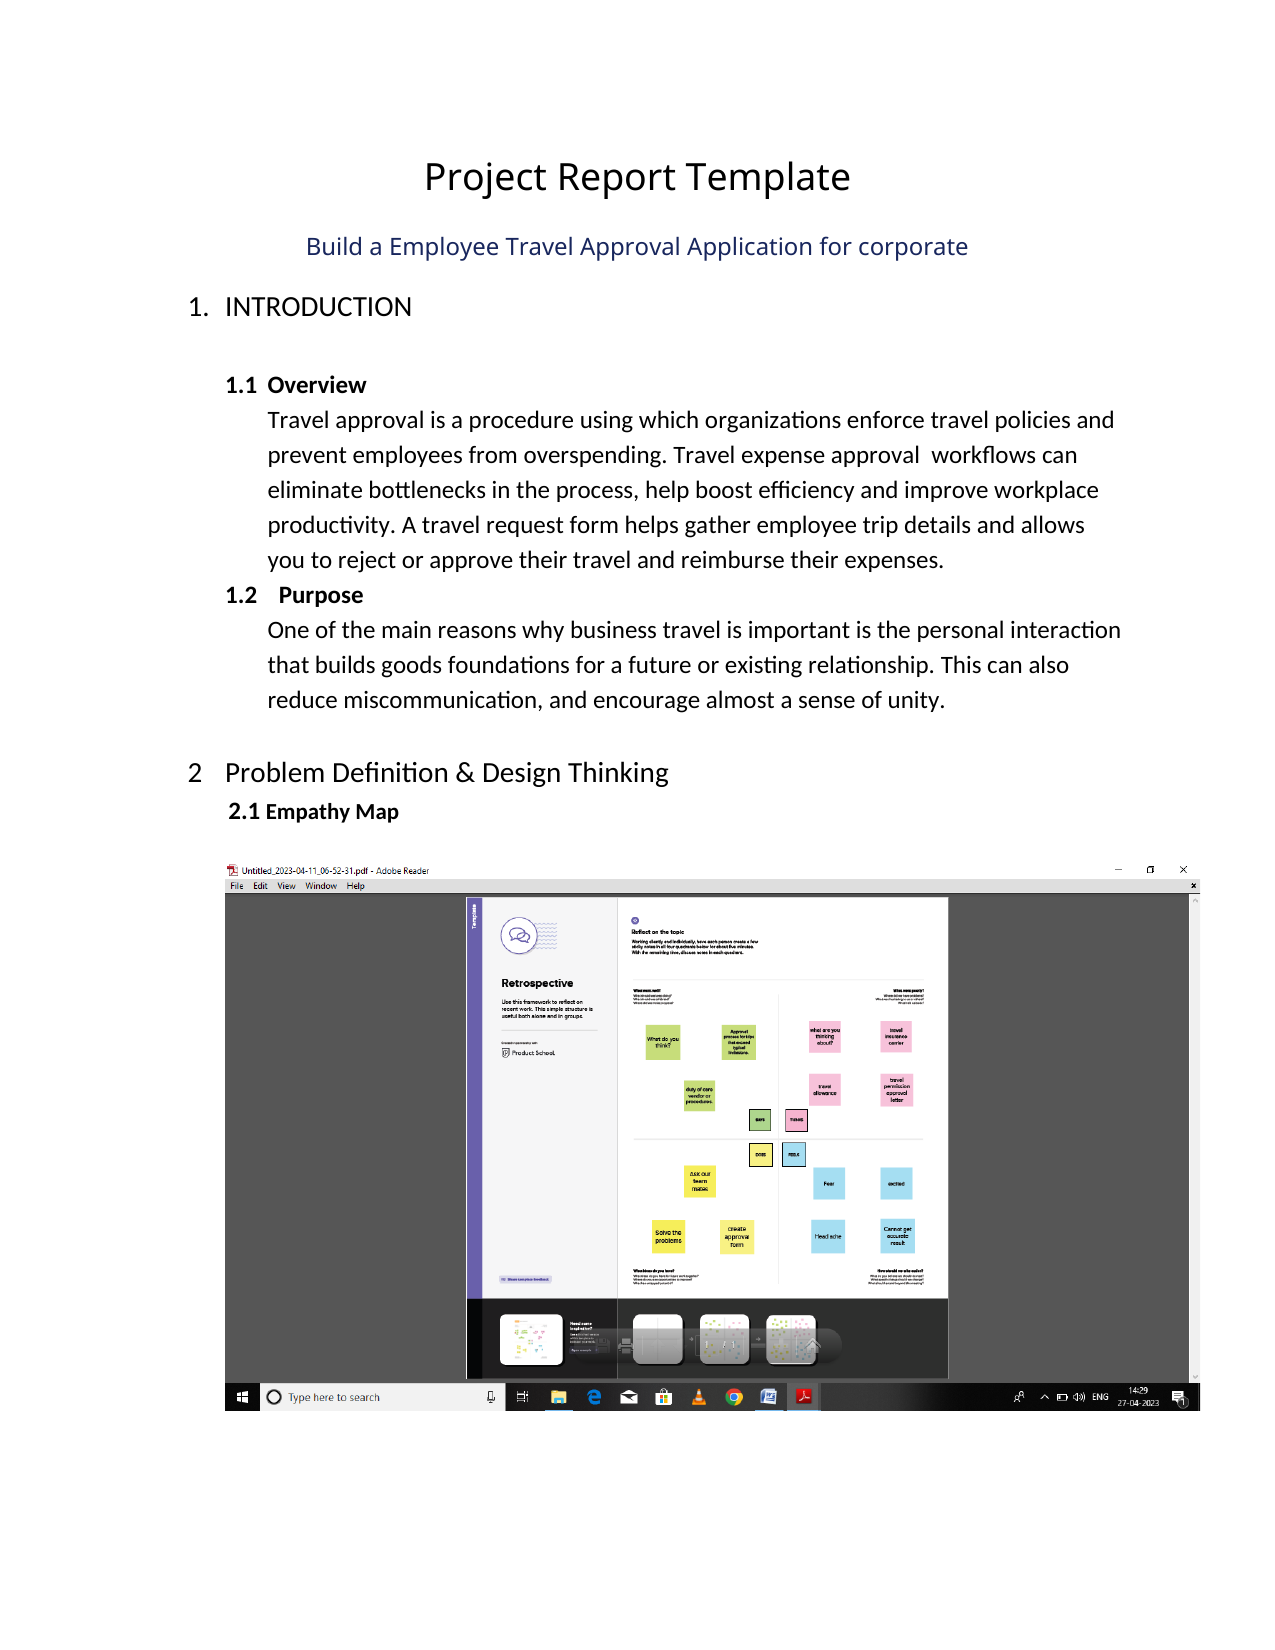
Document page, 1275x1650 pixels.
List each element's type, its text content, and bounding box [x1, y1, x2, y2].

picture [225, 862, 1200, 1411]
list Problem Definition & Design Thinking [187, 754, 1125, 790]
text Build a Employee Travel Approval Application for corporate [150, 229, 1125, 262]
list INTRODUCTION [187, 288, 1125, 323]
list Travel approval is a procedure using which organizations enforce travel policies and prevent employees from overspending. Travel expense approval workflows can eliminate bottlenecks in the process, help boost efficiency and improve workplace productivity. A travel request form helps gather employee trip details and allows you to reject or approve their travel and reimburse their expenses. [267, 404, 1125, 575]
list Purpose [225, 579, 1125, 610]
list Overview [225, 369, 1125, 400]
list Empathy Map [228, 796, 1125, 826]
text Project Report Template [150, 150, 1125, 201]
list One of the main reasons why business travel is important is the personal interaction that builds goods foundations for a future or existing relationship. This can also reduce miscommunication, and encourage almost a sense of unity. [267, 614, 1125, 715]
